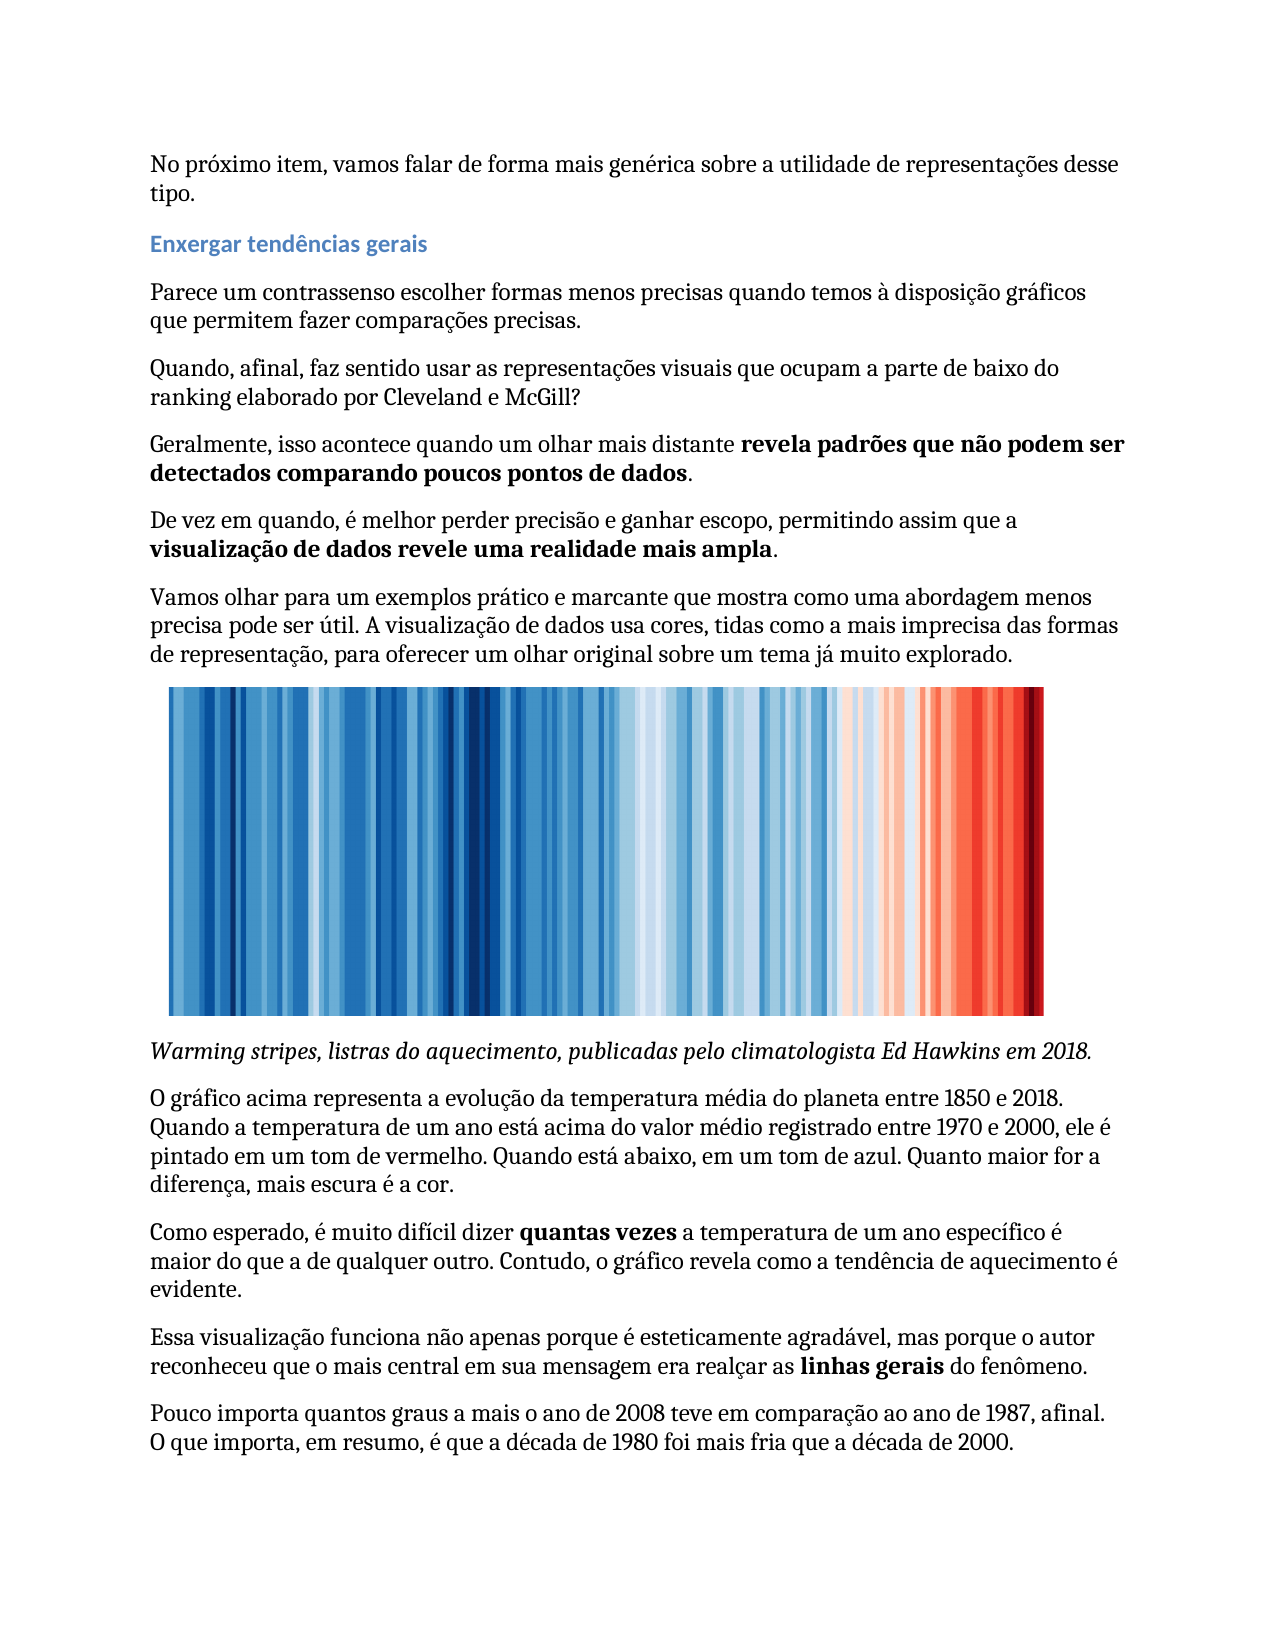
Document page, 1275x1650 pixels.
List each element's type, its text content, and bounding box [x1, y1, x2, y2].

text O gráfico acima representa a evolução da temperatura média do planeta entre 1850 e 2018. Quando a temperatura de um ano está acima do valor médio registrado entre 1970 e 2000, ele é pintado em um tom de vermelho. Quando está abaixo, em um tom de azul. Quanto maior for a diferença, mais escura é a cor. [150, 1084, 1125, 1199]
text No próximo item, vamos falar de forma mais genérica sobre a utilidade de representações desse tipo. [150, 150, 1125, 207]
text Warming stripes, listras do aquecimento, publicadas pelo climatologista Ed Hawkins em 2018. [150, 1037, 1125, 1065]
subtitle Enxergar tendências gerais [150, 228, 1125, 259]
text De vez em quando, é melhor perder precisão e ganhar escopo, permitindo assim que a visualização de dados revele uma realidade mais ampla. [150, 506, 1125, 564]
text Vamos olhar para um exemplos prático e marcante que mostra como uma abordagem menos precisa pode ser útil. A visualização de dados usa cores, tidas como a mais imprecisa das formas de representação, para oferecer um olhar original sobre um tema já muito explorado. [150, 583, 1125, 669]
text Quando, afinal, faz sentido usar as representações visuais que ocupam a parte de baixo do ranking elaborado por Cleveland e McGill? [150, 354, 1125, 411]
text Geralmente, isso acontece quando um olhar mais distante revela padrões que não podem ser detectados comparando poucos pontos de dados. [150, 430, 1125, 488]
text Parece um contrassenso escolher formas menos precisas quando temos à disposição gráficos que permitem fazer comparações precisas. [150, 278, 1125, 335]
text Essa visualização funciona não apenas porque é esteticamente agradável, mas porque o autor reconheceu que o mais central em sua mensagem era realçar as linhas gerais do fenômeno. [150, 1323, 1125, 1380]
text Como esperado, é muito difícil dizer quantas vezes a temperatura de um ano específico é maior do que a de qualquer outro. Contudo, o gráfico revela como a tendência de aquecimento é evidente. [150, 1218, 1125, 1304]
picture [168, 687, 1044, 1016]
text Pouco importa quantos graus a mais o ano de 2008 teve em comparação ao ano de 1987, afinal. O que importa, em resumo, é que a década de 1980 foi mais fria que a década de 2000. [150, 1399, 1125, 1457]
